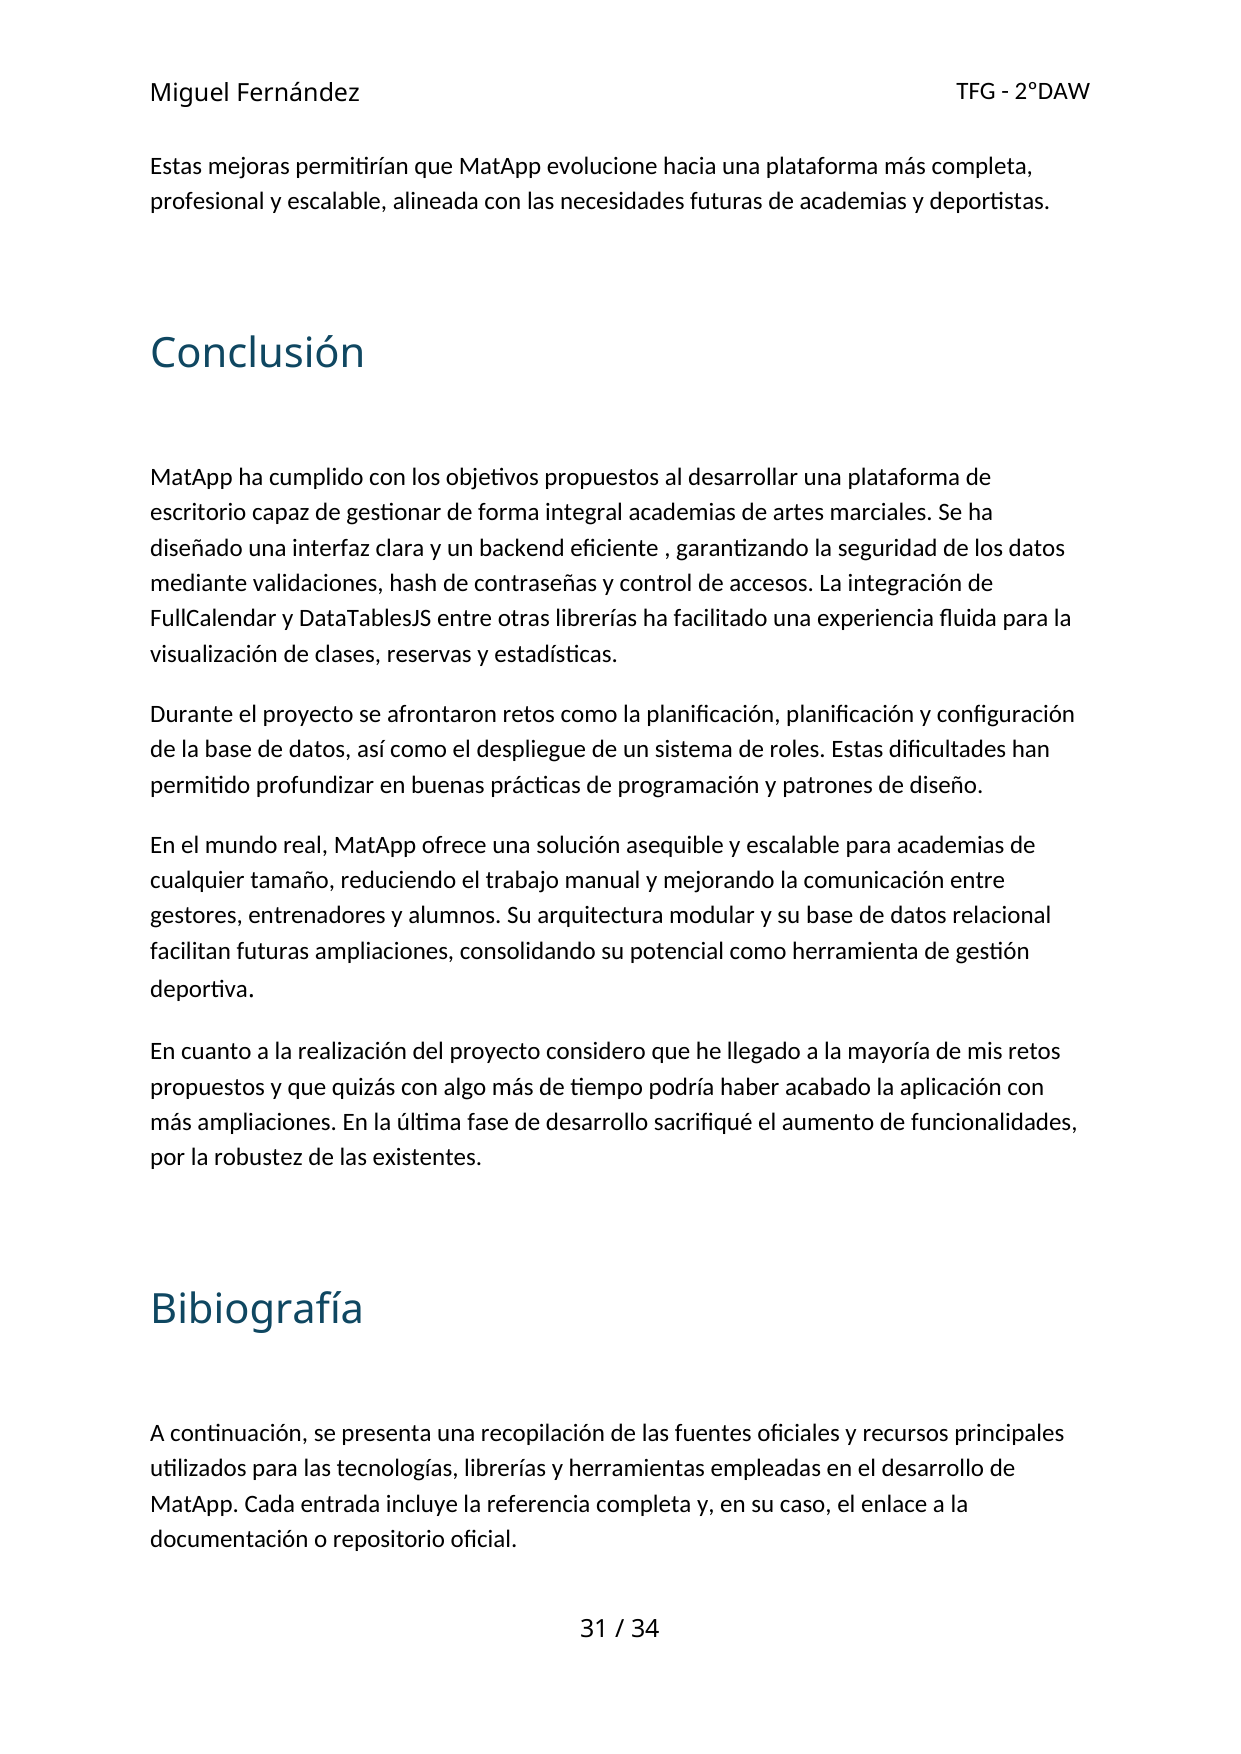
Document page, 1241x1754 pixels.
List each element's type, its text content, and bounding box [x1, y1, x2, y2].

text A continuación, se presenta una recopilación de las fuentes oficiales y recursos principales utilizados para las tecnologías, librerías y herramientas empleadas en el desarrollo de MatApp. Cada entrada incluye la referencia completa y, en su caso, el enlace a la documentación o repositorio oficial. [150, 1417, 1090, 1554]
text Estas mejoras permitirían que MatApp evolucione hacia una plataforma más completa, profesional y escalable, alineada con las necesidades futuras de academias y deportistas. [150, 150, 1090, 216]
text MatApp ha cumplido con los objetivos propuestos al desarrollar una plataforma de escritorio capaz de gestionar de forma integral academias de artes marciales. Se ha diseñado una interfaz clara y un backend eficiente , garantizando la seguridad de los datos mediante validaciones, hash de contraseñas y control de accesos. La integración de FullCalendar y DataTablesJS entre otras librerías ha facilitado una experiencia fluida para la visualización de clases, reservas y estadísticas. [150, 461, 1090, 668]
text En el mundo real, MatApp ofrece una solución asequible y escalable para academias de cualquier tamaño, reduciendo el trabajo manual y mejorando la comunicación entre gestores, entrenadores y alumnos. Su arquitectura modular y su base de datos relacional facilitan futuras ampliaciones, consolidando su potencial como herramienta de gestión deportiva. [150, 829, 1090, 1005]
text Durante el proyecto se afrontaron retos como la planificación, planificación y configuración de la base de datos, así como el despliegue de un sistema de roles. Estas dificultades han permitido profundizar en buenas prácticas de programación y patrones de diseño. [150, 698, 1090, 799]
text En cuanto a la realización del proyecto considero que he llegado a la mayoría de mis retos propuestos y que quizás con algo más de tiempo podría haber acabado la aplicación con más ampliaciones. En la última fase de desarrollo sacrifiqué el aumento de funcionalidades, por la robustez de las existentes. [150, 1035, 1090, 1172]
subtitle Bibiografía [150, 1279, 1090, 1335]
subtitle Conclusión [150, 323, 1090, 379]
